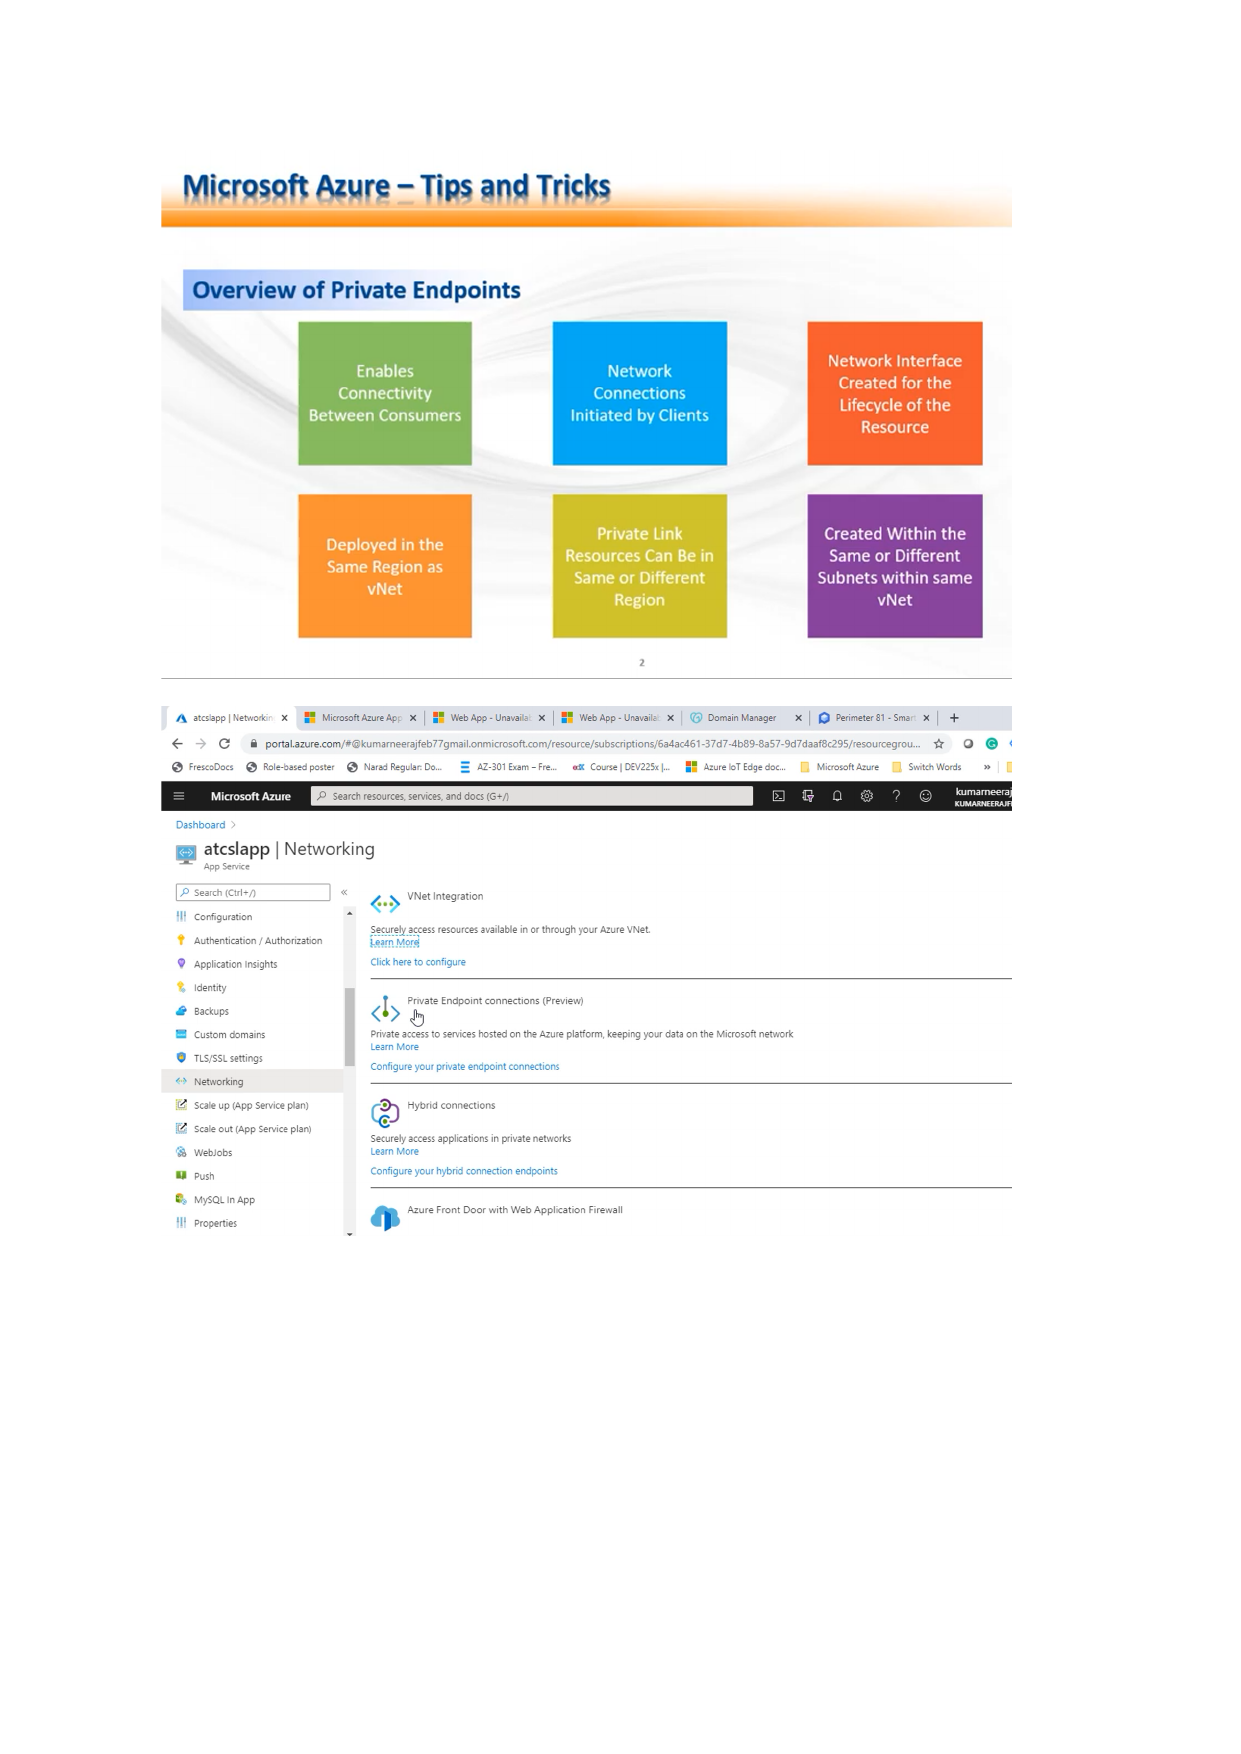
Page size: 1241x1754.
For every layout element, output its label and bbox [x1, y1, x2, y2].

picture [161, 706, 1012, 1236]
table_cell [150, 150, 1012, 1236]
picture [161, 150, 1012, 679]
